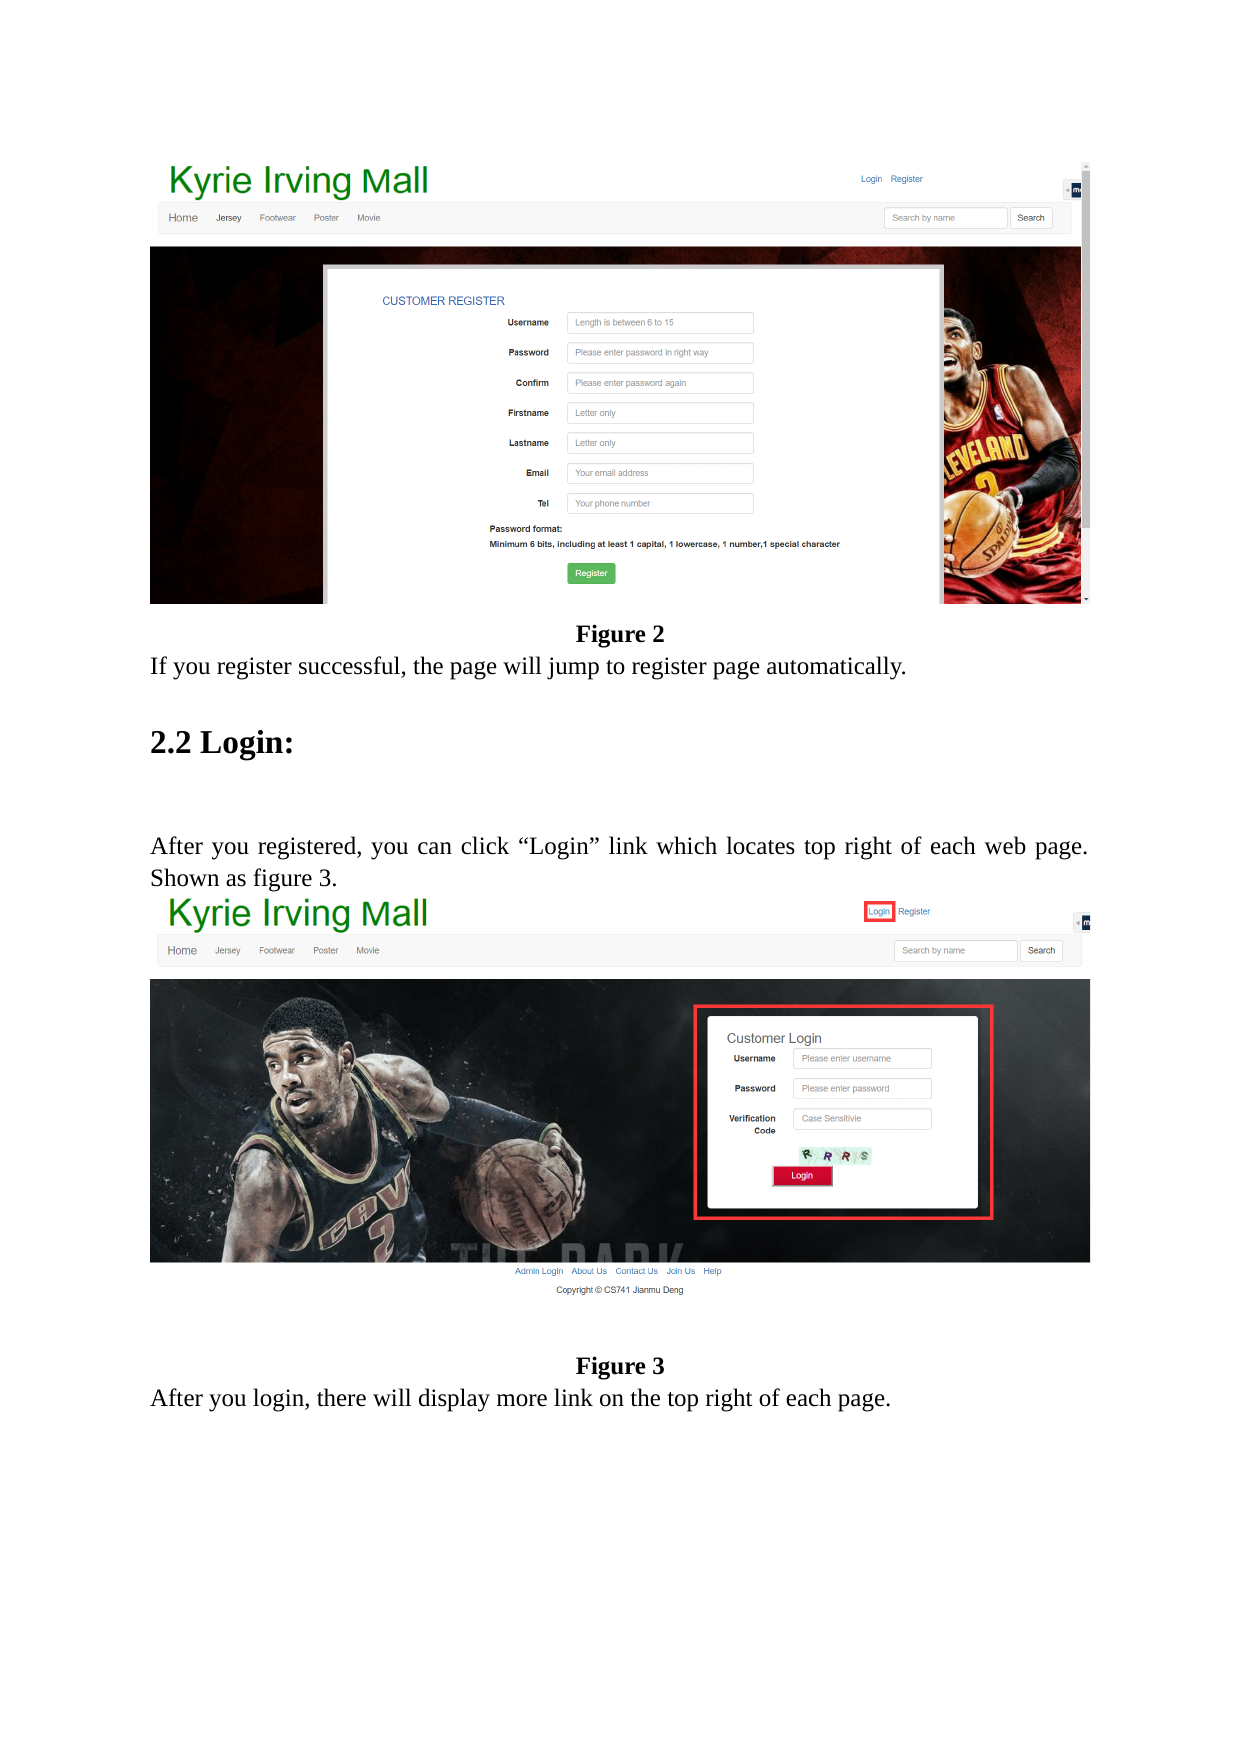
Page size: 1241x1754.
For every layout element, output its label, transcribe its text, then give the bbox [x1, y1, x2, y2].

picture [150, 162, 1091, 604]
text If you register successful, the page will jump to register page automatically. [150, 649, 1090, 682]
text After you registered, you can click “Login” link which locates top right of each web page. Shown as figure 3. [150, 829, 1090, 894]
text Figure 3 [150, 1349, 1090, 1382]
text Figure 2 [150, 617, 1090, 649]
picture [150, 894, 1091, 1327]
subtitle 2.2 Login: [150, 709, 1090, 774]
text After you login, there will display more link on the top right of each page. [150, 1382, 1090, 1414]
